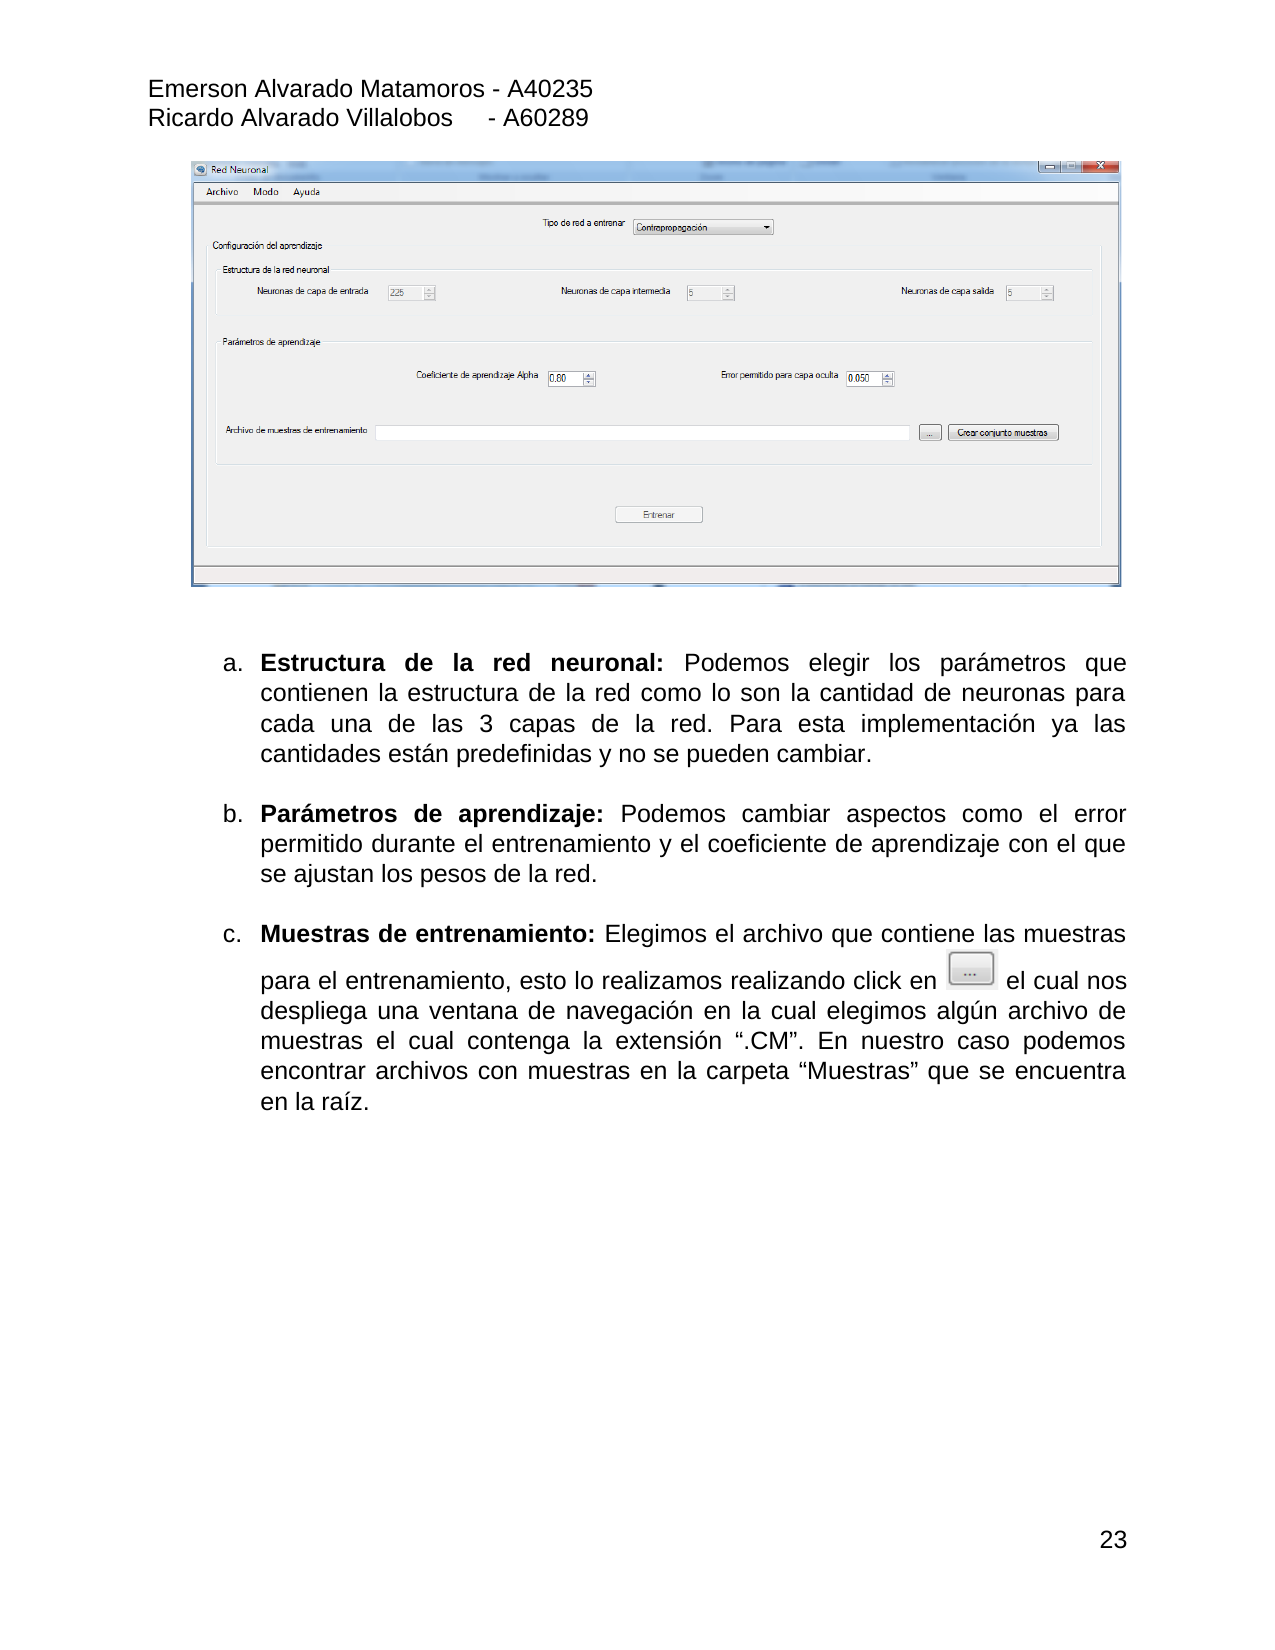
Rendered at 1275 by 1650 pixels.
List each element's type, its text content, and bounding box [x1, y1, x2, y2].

list Parámetros de aprendizaje: Podemos cambiar aspectos como el error permitido durante el entrenamiento y el coeficiente de aprendizaje con el que se ajustan los pesos de la red. [223, 799, 1127, 888]
picture [191, 161, 1122, 587]
list Estructura de la red neuronal: Podemos elegir los parámetros que contienen la estructura de la red como lo son la cantidad de neuronas para cada una de las 3 capas de la red. Para esta implementación ya las cantidades están predefinidas y no se pueden cambiar. [223, 648, 1127, 767]
picture [946, 949, 999, 990]
list Muestras de entrenamiento: Elegimos el archivo que contiene las muestras para el entrenamiento, esto lo realizamos realizando click en el cual nos despliega una ventana de navegación en la cual elegimos algún archivo de muestras el cual contenga la extensión “.CM”. En nuestro caso podemos encontrar archivos con muestras en la carpeta “Muestras” que se encuentra en la raíz. [223, 919, 1127, 1115]
